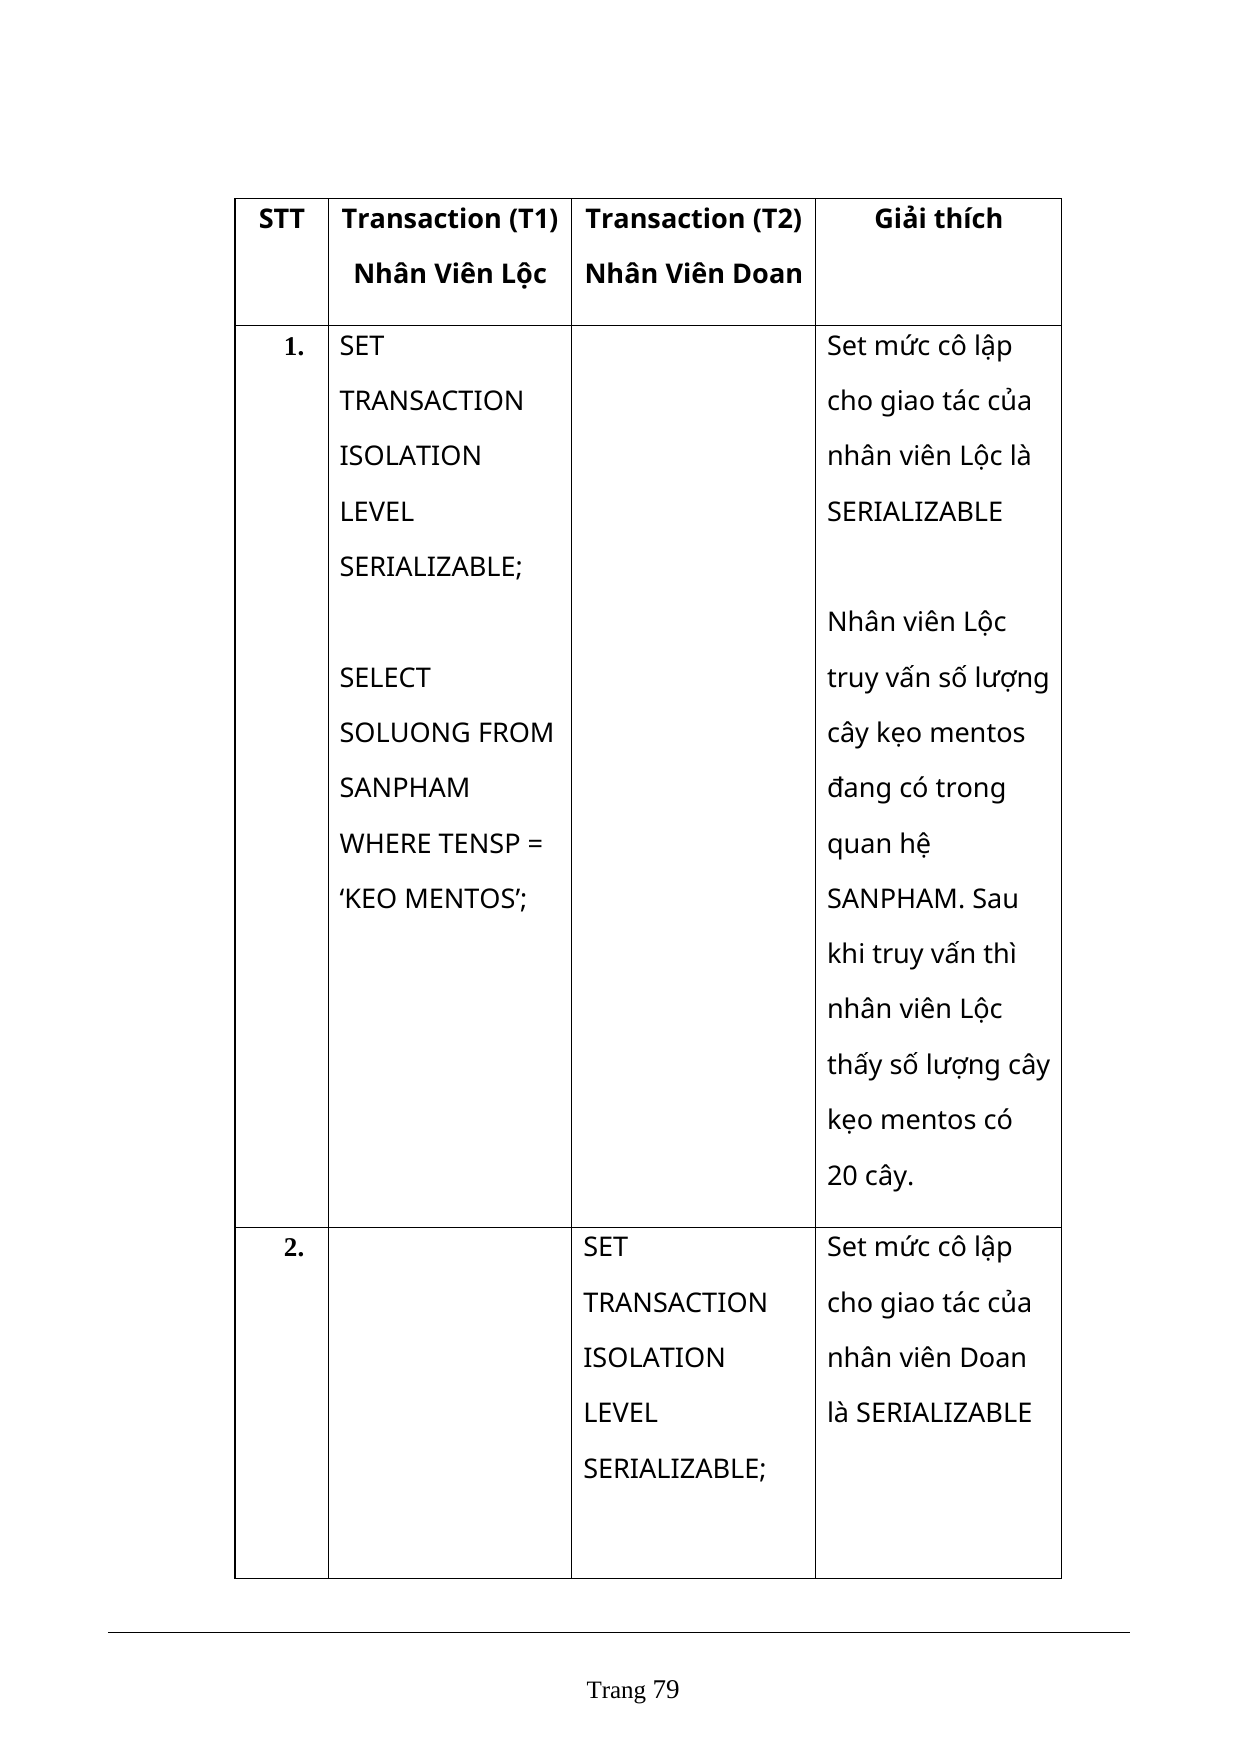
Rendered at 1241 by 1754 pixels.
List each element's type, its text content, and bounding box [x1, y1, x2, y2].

table_header Giải thích [816, 199, 1061, 325]
table_cell [329, 1228, 571, 1578]
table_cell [816, 1228, 1061, 1578]
table_cell [572, 326, 815, 1227]
table_header Transaction (T1) Nhân Viên Lộc [329, 199, 571, 325]
table_cell [236, 326, 328, 1227]
table_cell SET TRANSACTION ISOLATION LEVEL SERIALIZABLE; SELECT SOLUONG FROM SANPHAM WHERE TENSP = ‘KEO MENTOS’; [329, 326, 571, 1227]
table_header STT [236, 199, 328, 325]
table_cell [236, 1228, 328, 1578]
table_cell Set mức cô lập cho giao tác của nhân viên Lộc là SERIALIZABLE Nhân viên Lộc truy vấn số lượng cây kẹo mentos đang có trong quan hệ SANPHAM. Sau khi truy vấn thì nhân viên Lộc thấy số lượng cây kẹo mentos có 20 cây. [816, 326, 1061, 1227]
table_header Transaction (T2) Nhân Viên Doan [572, 199, 815, 325]
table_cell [572, 1228, 815, 1578]
